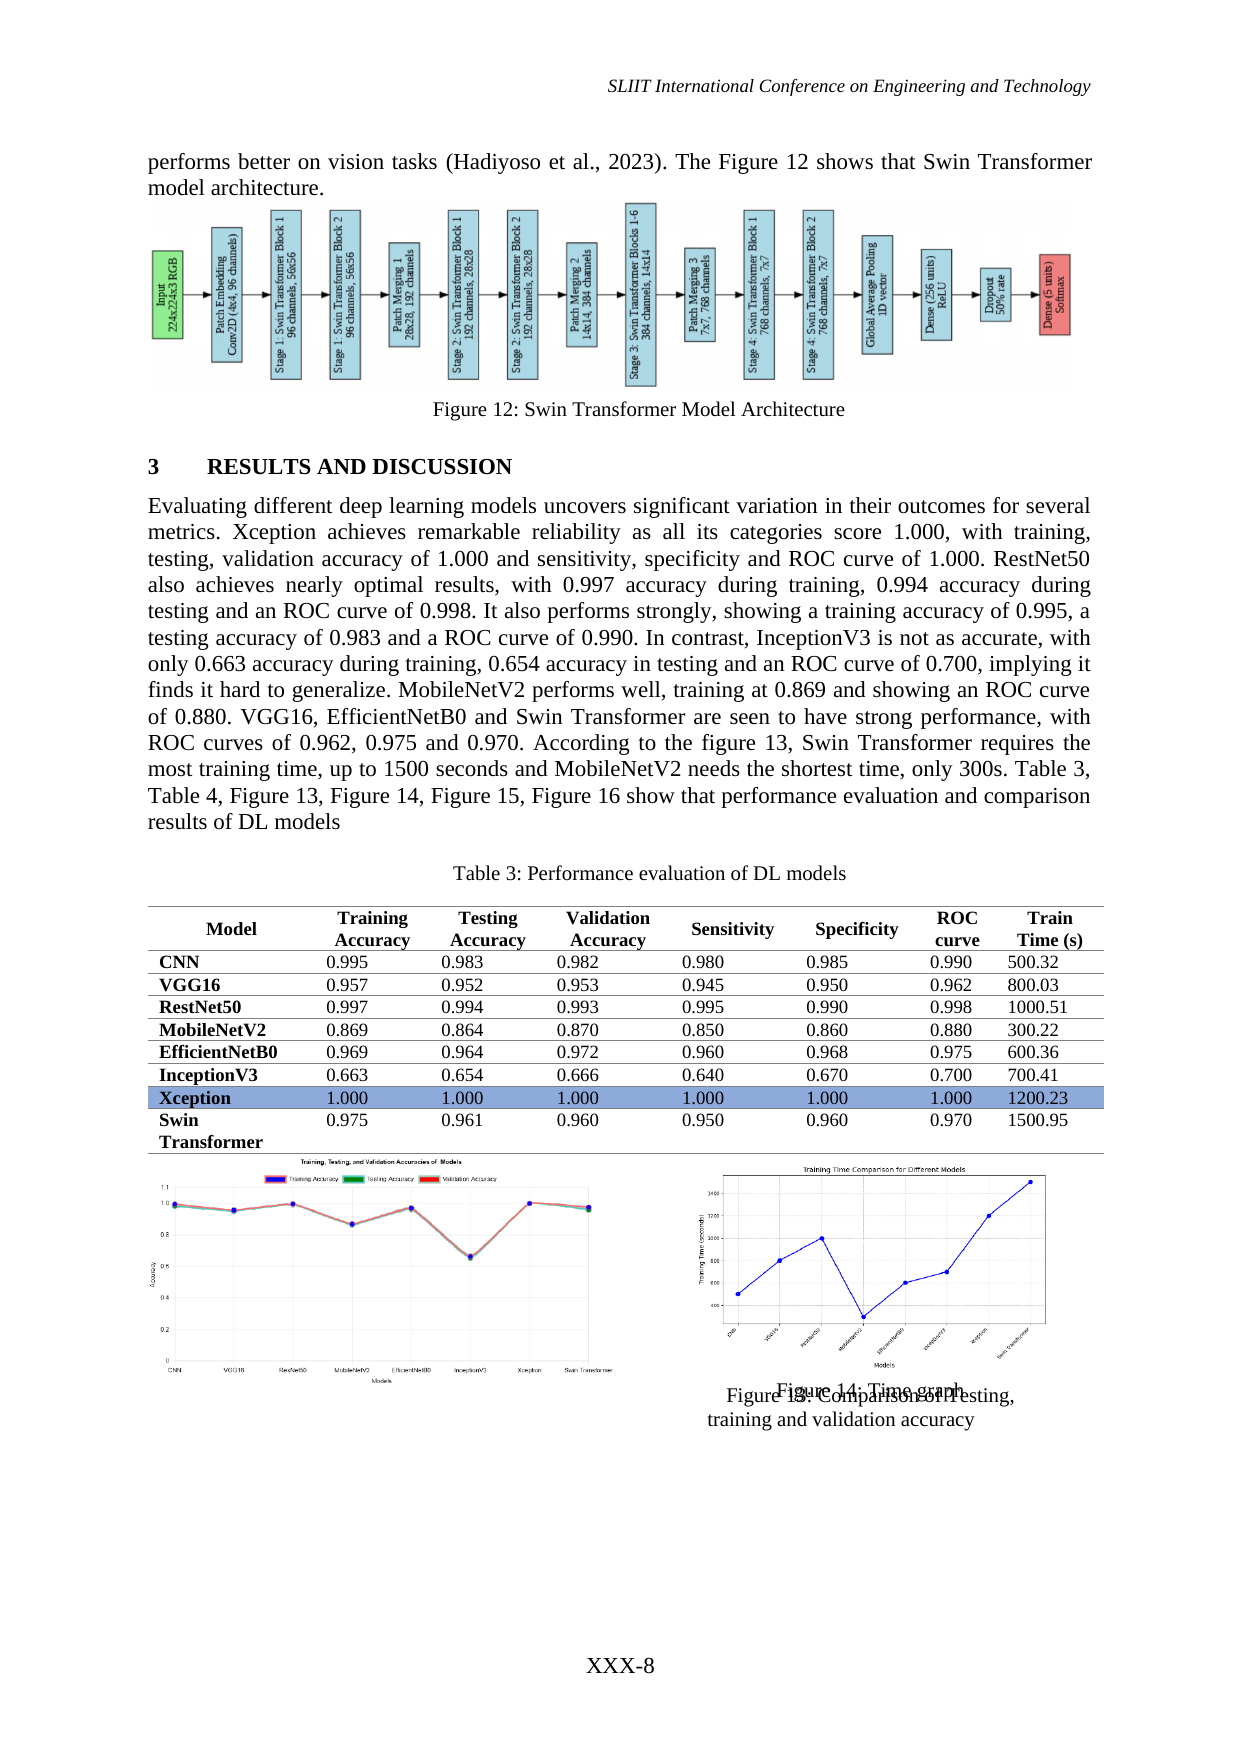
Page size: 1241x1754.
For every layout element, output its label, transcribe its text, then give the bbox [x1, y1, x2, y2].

table_cell 0.968 [795, 1041, 919, 1063]
table_cell MobileNetV2 [148, 1019, 315, 1040]
table_cell 0.953 [545, 974, 671, 995]
table_cell 0.997 [315, 996, 430, 1018]
table_cell 0.670 [795, 1064, 919, 1086]
table_cell 0.993 [545, 996, 671, 1018]
table_cell 0.985 [795, 951, 919, 973]
table_cell 0.666 [545, 1064, 671, 1086]
table_cell 600.36 [996, 1041, 1104, 1063]
table_cell VGG16 [148, 974, 315, 995]
table_cell 0.850 [671, 1019, 795, 1040]
table_cell 1.000 [795, 1087, 919, 1108]
picture [147, 1153, 614, 1387]
table_cell 1500.95 [996, 1109, 1104, 1152]
table_cell EfficientNetB0 [148, 1041, 315, 1063]
table_cell 0.970 [919, 1109, 996, 1152]
table_cell 0.870 [545, 1019, 671, 1040]
table_cell 0.964 [430, 1041, 545, 1063]
text Evaluating different deep learning models uncovers significant variation in their outcomes for several metrics. Xception achieves remarkable reliability as all its categories score 1.000, with training, testing, validation accuracy of 1.000 and sensitivity, specificity and ROC curve of 1.000. RestNet50 also achieves nearly optimal results, with 0.997 accuracy during training, 0.994 accuracy during testing and an ROC curve of 0.998. It also performs strongly, showing a training accuracy of 0.995, a testing accuracy of 0.983 and a ROC curve of 0.990. In contrast, InceptionV3 is not as accurate, with only 0.663 accuracy during training, 0.654 accuracy in testing and an ROC curve of 0.700, implying it finds it hard to generalize. MobileNetV2 performs well, training at 0.869 and showing an ROC curve of 0.880. VGG16, EfficientNetB0 and Swin Transformer are seen to have strong performance, with ROC curves of 0.962, 0.975 and 0.970. According to the figure 13, Swin Transformer requires the most training time, up to 1500 seconds and MobileNetV2 needs the shortest time, only 300s. Table 3, Table 4, Figure 13, Figure 14, Figure 15, Figure 16 show that performance evaluation and comparison results of DL models [148, 492, 1092, 834]
table_cell 0.994 [430, 996, 545, 1018]
table_cell Xception [148, 1087, 315, 1108]
text Table 3: Performance evaluation of DL models [148, 861, 1092, 885]
table_cell 0.950 [795, 974, 919, 995]
table_cell 0.969 [315, 1041, 430, 1063]
table_header Model [148, 907, 315, 950]
table_cell 0.950 [671, 1109, 795, 1152]
table_header Sensitivity [671, 907, 795, 950]
table_cell 0.995 [315, 951, 430, 973]
subtitle Results and discussion [148, 453, 1092, 479]
table_cell 0.998 [919, 996, 996, 1018]
table_cell 300.22 [996, 1019, 1104, 1040]
table_cell 0.663 [315, 1064, 430, 1086]
picture [695, 1163, 1048, 1372]
table_cell 800.03 [996, 974, 1104, 995]
table_header ROC curve [919, 907, 996, 950]
table_cell 0.945 [671, 974, 795, 995]
table_cell 0.990 [919, 951, 996, 973]
table_cell 0.880 [919, 1019, 996, 1040]
table_cell 0.990 [795, 996, 919, 1018]
table_cell 0.972 [545, 1041, 671, 1063]
table_cell Swin Transformer [148, 1109, 315, 1152]
table_cell 1.000 [545, 1087, 671, 1108]
table_cell 1.000 [430, 1087, 545, 1108]
table_cell 0.860 [795, 1019, 919, 1040]
table_cell 0.864 [430, 1019, 545, 1040]
table_cell 0.957 [315, 974, 430, 995]
table_cell 0.962 [919, 974, 996, 995]
table_cell 0.983 [430, 951, 545, 973]
table_cell 1.000 [919, 1087, 996, 1108]
table_cell RestNet50 [148, 996, 315, 1018]
table_cell 1.000 [671, 1087, 795, 1108]
table_header Training Accuracy [315, 907, 430, 950]
table_cell 700.41 [996, 1064, 1104, 1086]
picture [150, 201, 1072, 389]
table_cell 0.975 [315, 1109, 430, 1152]
table_cell InceptionV3 [148, 1064, 315, 1086]
table_cell 0.960 [671, 1041, 795, 1063]
table_cell 0.960 [795, 1109, 919, 1152]
table_cell 0.982 [545, 951, 671, 973]
table_cell 1200.23 [996, 1087, 1104, 1108]
table_cell 500.32 [996, 951, 1104, 973]
table_cell 0.640 [671, 1064, 795, 1086]
table_cell 0.961 [430, 1109, 545, 1152]
table_cell 1.000 [315, 1087, 430, 1108]
table_cell 0.952 [430, 974, 545, 995]
table_cell 0.869 [315, 1019, 430, 1040]
table_cell 1000.51 [996, 996, 1104, 1018]
table_cell CNN [148, 951, 315, 973]
table_cell 0.654 [430, 1064, 545, 1086]
table_header Specificity [795, 907, 919, 950]
table_header Validation Accuracy [545, 907, 671, 950]
table_cell 0.960 [545, 1109, 671, 1152]
table_cell 0.980 [671, 951, 795, 973]
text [148, 148, 1092, 200]
table_header Train Time (s) [996, 907, 1104, 950]
table_cell 0.975 [919, 1041, 996, 1063]
table_cell 0.995 [671, 996, 795, 1018]
table_header Testing Accuracy [430, 907, 545, 950]
table_cell 0.700 [919, 1064, 996, 1086]
